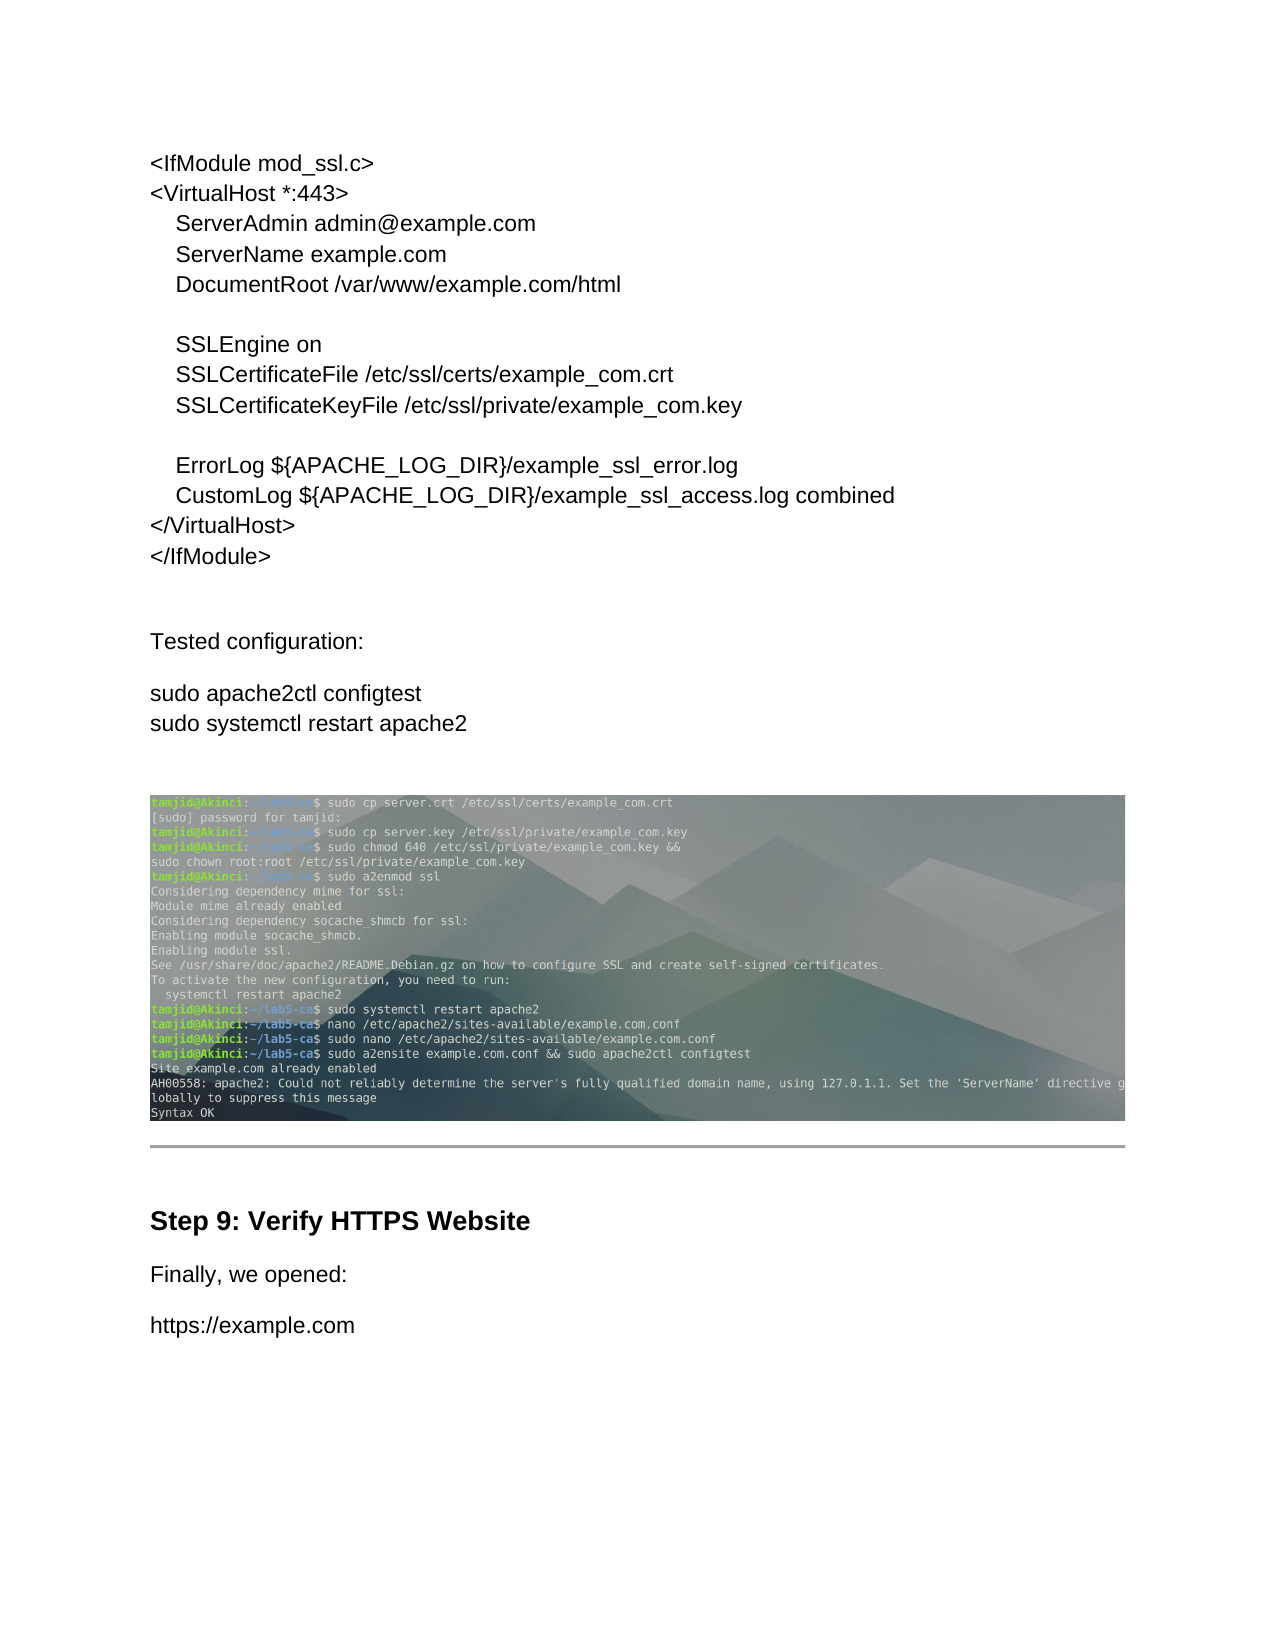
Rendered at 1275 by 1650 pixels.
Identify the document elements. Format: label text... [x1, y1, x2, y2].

text </IfModule> [150, 543, 1125, 569]
text SSLEngine on [150, 331, 1125, 358]
text ServerAdmin admin@example.com [150, 210, 1125, 237]
text sudo systemctl restart apache2 [150, 710, 1125, 736]
text ServerName example.com [150, 241, 1125, 267]
picture [150, 795, 1125, 1121]
text DocumentRoot /var/www/example.com/html [150, 271, 1125, 297]
text <IfModule mod_ssl.c> [150, 150, 1125, 176]
text Tested configuration: [150, 628, 1125, 654]
text SSLCertificateFile /etc/ssl/certs/example_com.crt [150, 361, 1125, 388]
text https://example.com [150, 1312, 1125, 1338]
text sudo apache2ctl configtest [150, 679, 1125, 706]
subtitle Step 9: Verify HTTPS Website [150, 1204, 1125, 1236]
text CustomLog ${APACHE_LOG_DIR}/example_ssl_access.log combined [150, 482, 1125, 509]
text ErrorLog ${APACHE_LOG_DIR}/example_ssl_error.log [150, 452, 1125, 478]
text SSLCertificateKeyFile /etc/ssl/private/example_com.key [150, 392, 1125, 418]
text </VirtualHost> [150, 512, 1125, 539]
text Finally, we opened: [150, 1261, 1125, 1287]
text <VirtualHost *:443> [150, 180, 1125, 207]
